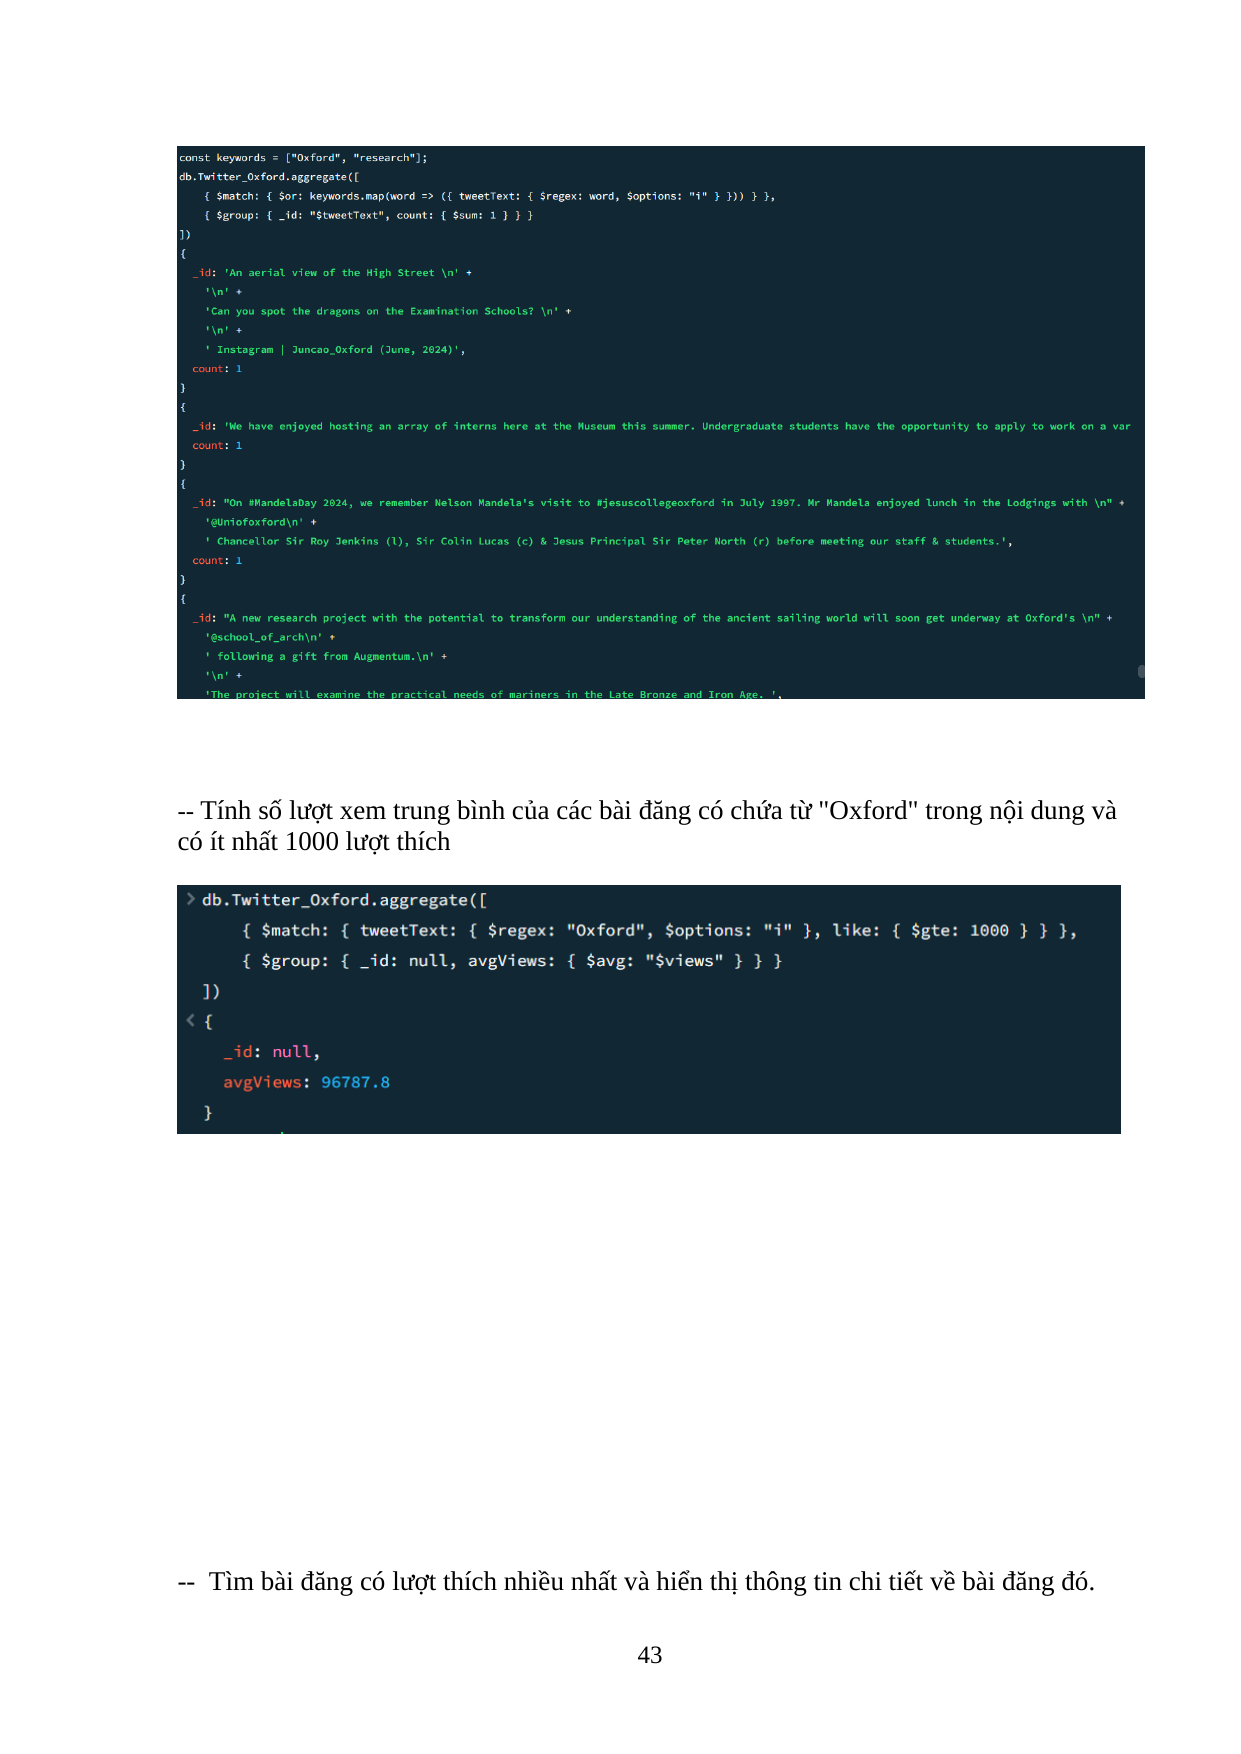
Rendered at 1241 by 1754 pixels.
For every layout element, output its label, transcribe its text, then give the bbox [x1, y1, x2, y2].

picture [177, 885, 1121, 1134]
text -- Tìm bài đăng có lượt thích nhiều nhất và hiển thị thông tin chi tiết về bài đăng đó. [177, 1565, 1122, 1596]
picture [177, 146, 1145, 699]
text -- Tính số lượt xem trung bình của các bài đăng có chứa từ "Oxford" trong nội dung và có ít nhất 1000 lượt thích [177, 794, 1122, 856]
